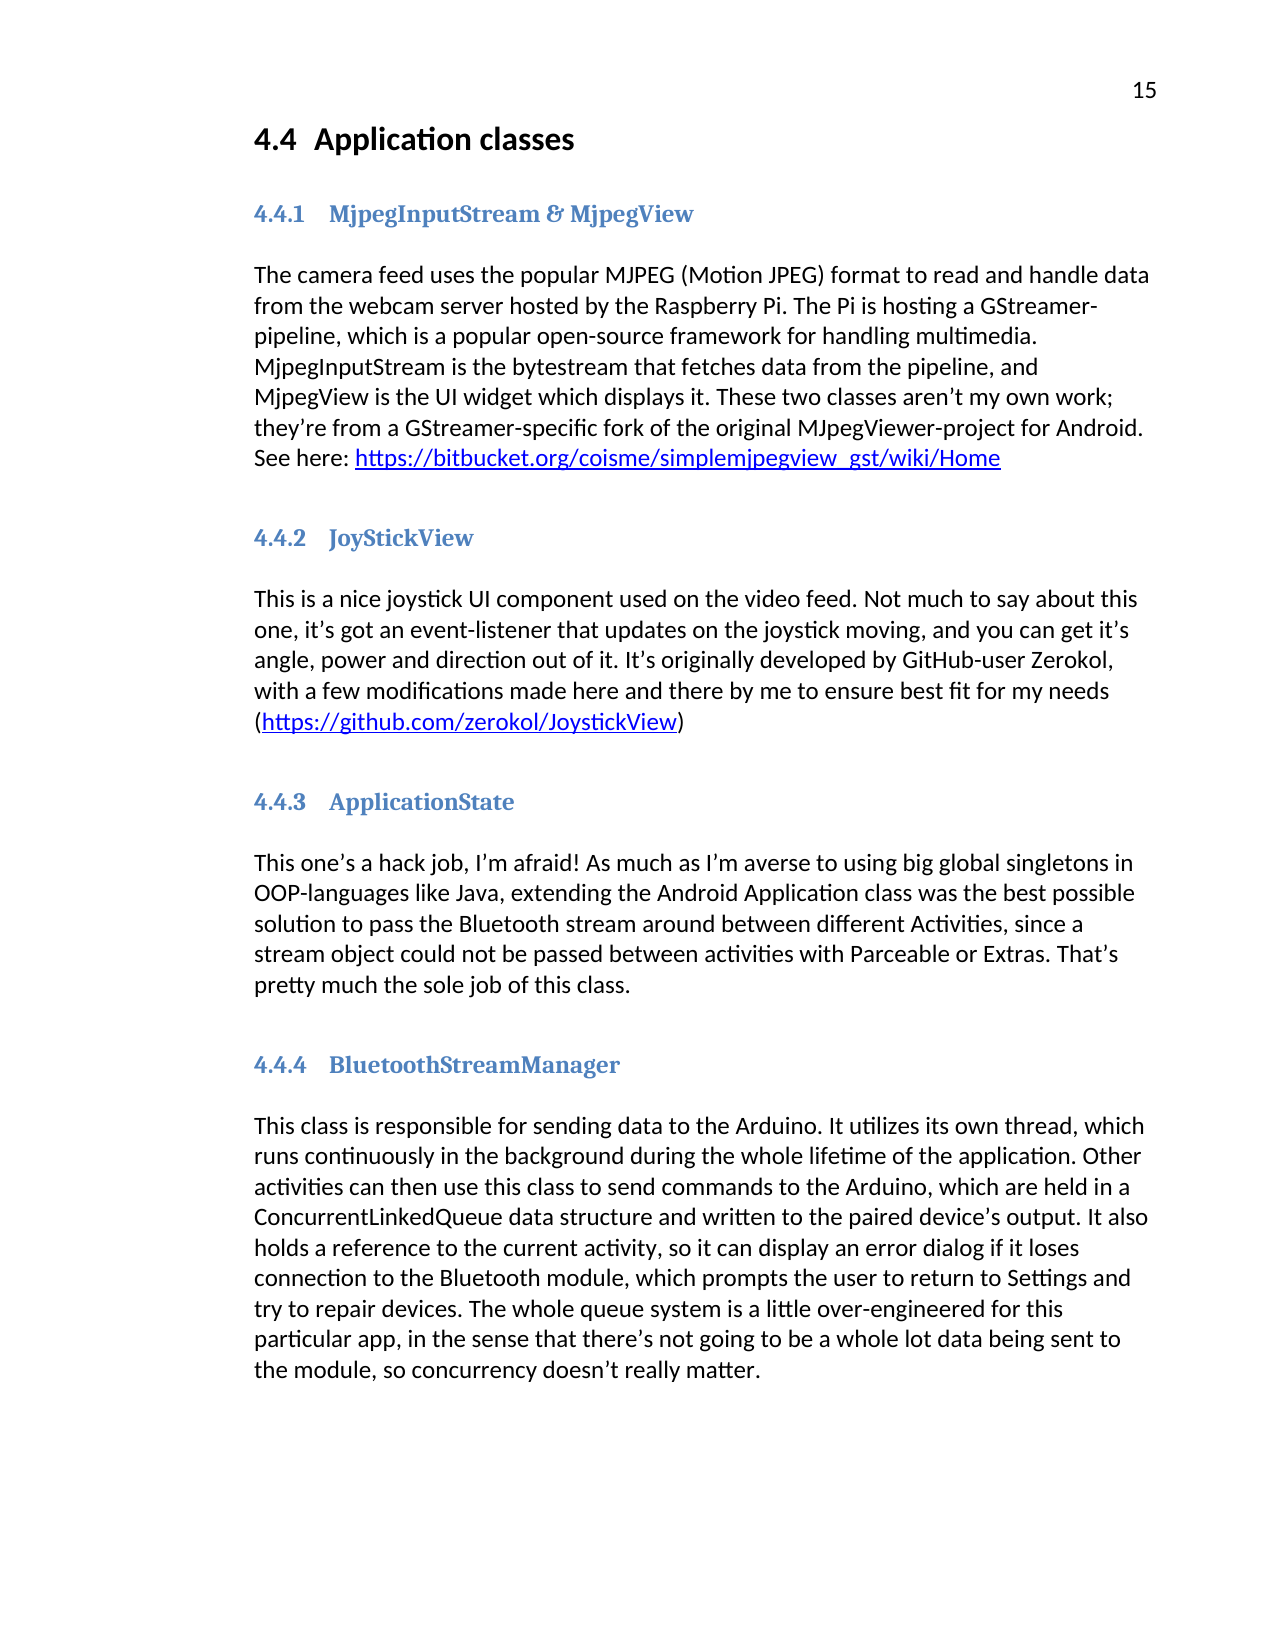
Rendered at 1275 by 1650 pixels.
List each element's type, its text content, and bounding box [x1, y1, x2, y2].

text The camera feed uses the popular MJPEG (Motion JPEG) format to read and handle data from the webcam server hosted by the Raspberry Pi. The Pi is hosting a GStreamer-pipeline, which is a popular open-source framework for handling multimedia. MjpegInputStream is the bytestream that fetches data from the pipeline, and MjpegView is the UI widget which displays it. These two classes aren’t my own work; they’re from a GStreamer-specific fork of the original MJpegViewer-project for Android. See here: https://bitbucket.org/coisme/simplemjpegview_gst/wiki/Home [254, 259, 1157, 473]
text This is a nice joystick UI component used on the video feed. Not much to say about this one, it’s got an event-listener that updates on the joystick moving, and you can get it’s angle, power and direction out of it. It’s originally developed by GitHub-user Zerokol, with a few modifications made here and there by me to ensure best fit for my needs (https://github.com/zerokol/JoystickView) [254, 583, 1157, 736]
subtitle BluetoothStreamManager [254, 1051, 1157, 1079]
text This one’s a hack job, I’m afraid! As much as I’m averse to using big global singletons in OOP-languages like Java, extending the Android Application class was the best possible solution to pass the Bluetooth stream around between different Activities, since a stream object could not be passed between activities with Parceable or Extras. That’s pretty much the sole job of this class. [254, 847, 1157, 999]
subtitle Application classes [254, 118, 1157, 159]
subtitle MjpegInputStream & MjpegView [254, 200, 1157, 229]
subtitle JoyStickView [254, 524, 1157, 553]
text This class is responsible for sending data to the Arduino. It utilizes its own thread, which runs continuously in the background during the whole lifetime of the application. Other activities can then use this class to send commands to the Arduino, which are held in a ConcurrentLinkedQueue data structure and written to the paired device’s output. It also holds a reference to the current activity, so it can display an error dialog if it loses connection to the Bluetooth module, which prompts the user to return to Settings and try to repair devices. The whole queue system is a little over-engineered for this particular app, in the sense that there’s not going to be a whole lot data being sent to the module, so concurrency doesn’t really matter. [254, 1110, 1157, 1385]
subtitle ApplicationState [254, 787, 1157, 816]
